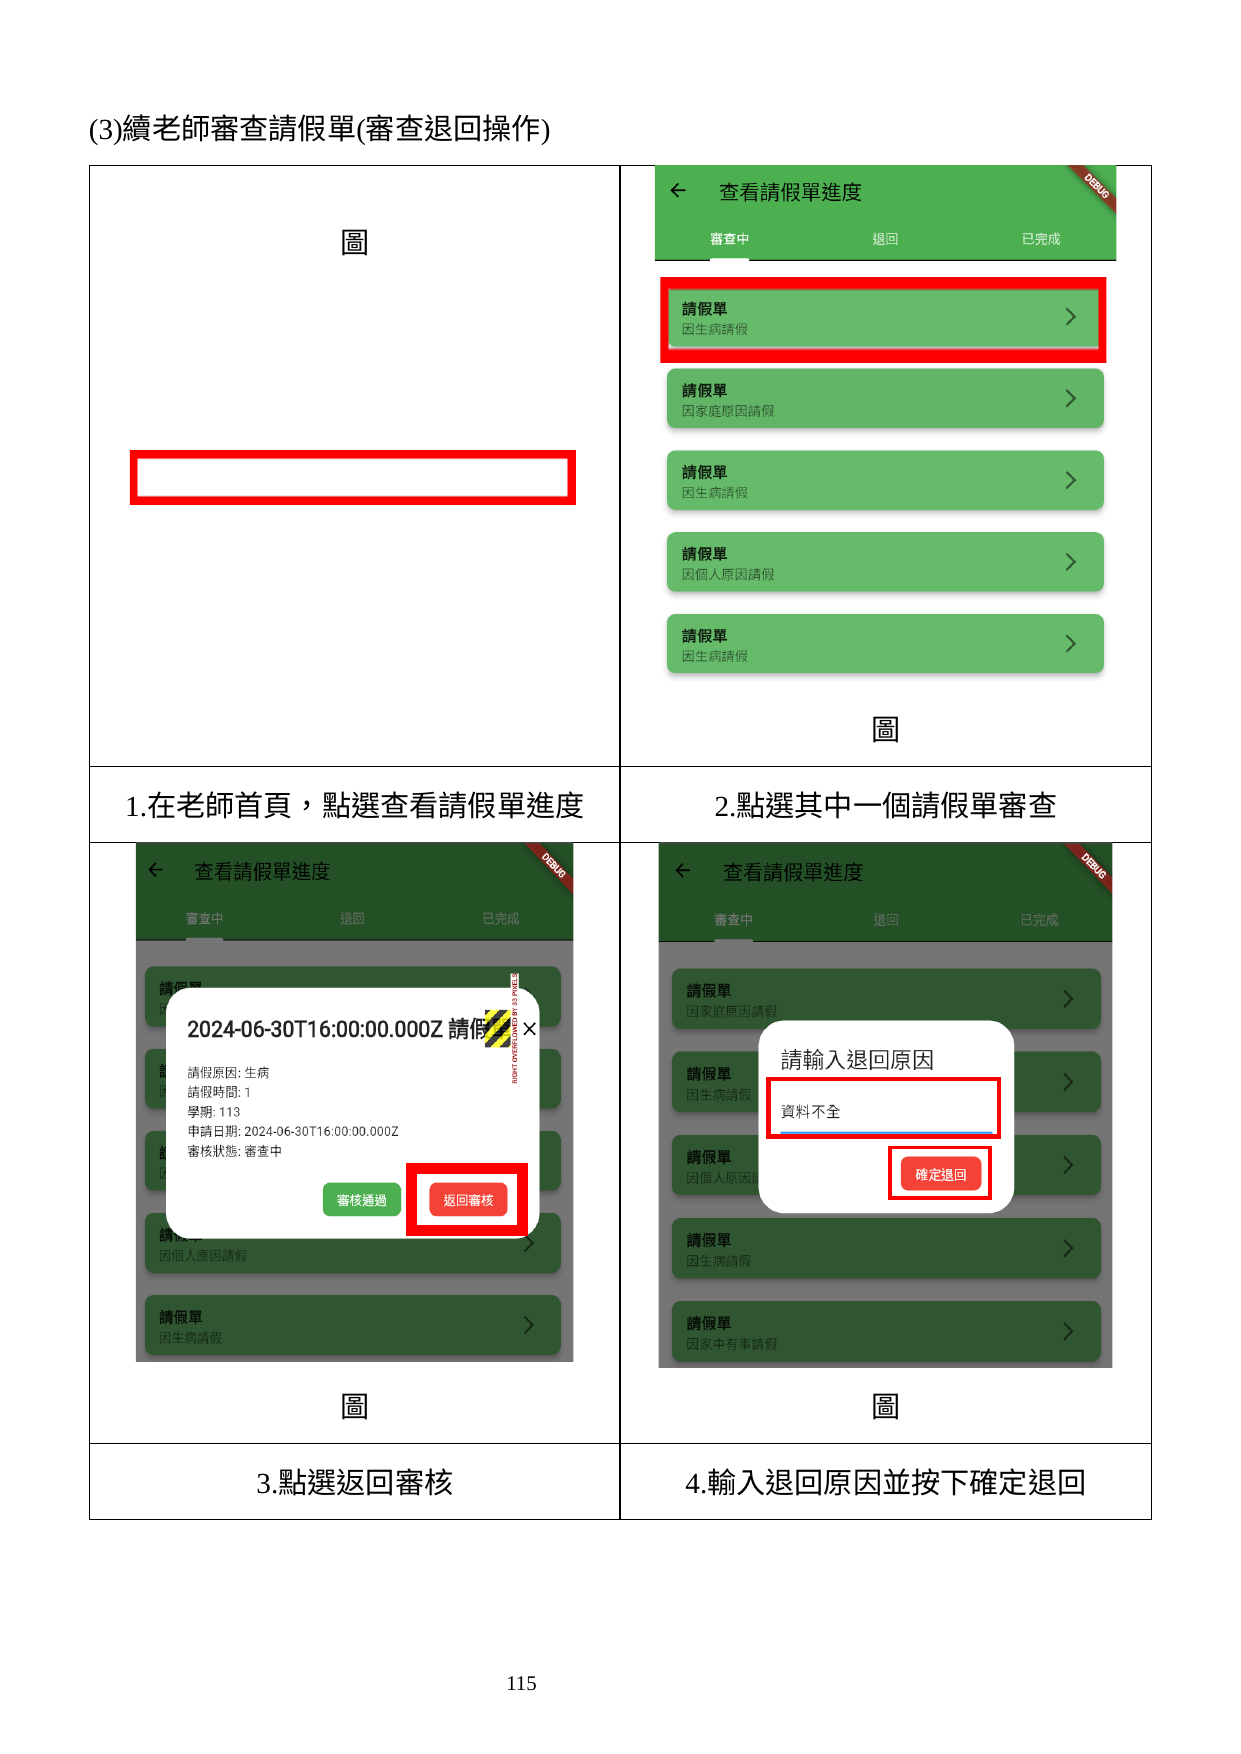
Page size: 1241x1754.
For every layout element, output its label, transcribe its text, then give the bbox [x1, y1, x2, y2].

table_cell 圖 [621, 843, 1151, 1443]
table_header 圖 [621, 166, 1151, 766]
table_cell 3.點選返回審核 [90, 1444, 619, 1519]
table_cell 圖 [90, 843, 619, 1443]
picture [129, 450, 576, 505]
table_cell 1.在老師首頁，點選查看請假單進度 [90, 767, 619, 842]
picture [654, 165, 1117, 681]
text (3)續老師審查請假單(審查退回操作) [89, 89, 1152, 164]
table_cell 2.點選其中一個請假單審查 [621, 767, 1151, 842]
picture [658, 842, 1113, 1368]
table_cell 4.輸入退回原因並按下確定退回 [621, 1444, 1151, 1519]
table_header 圖 [90, 166, 619, 766]
picture [135, 842, 574, 1362]
